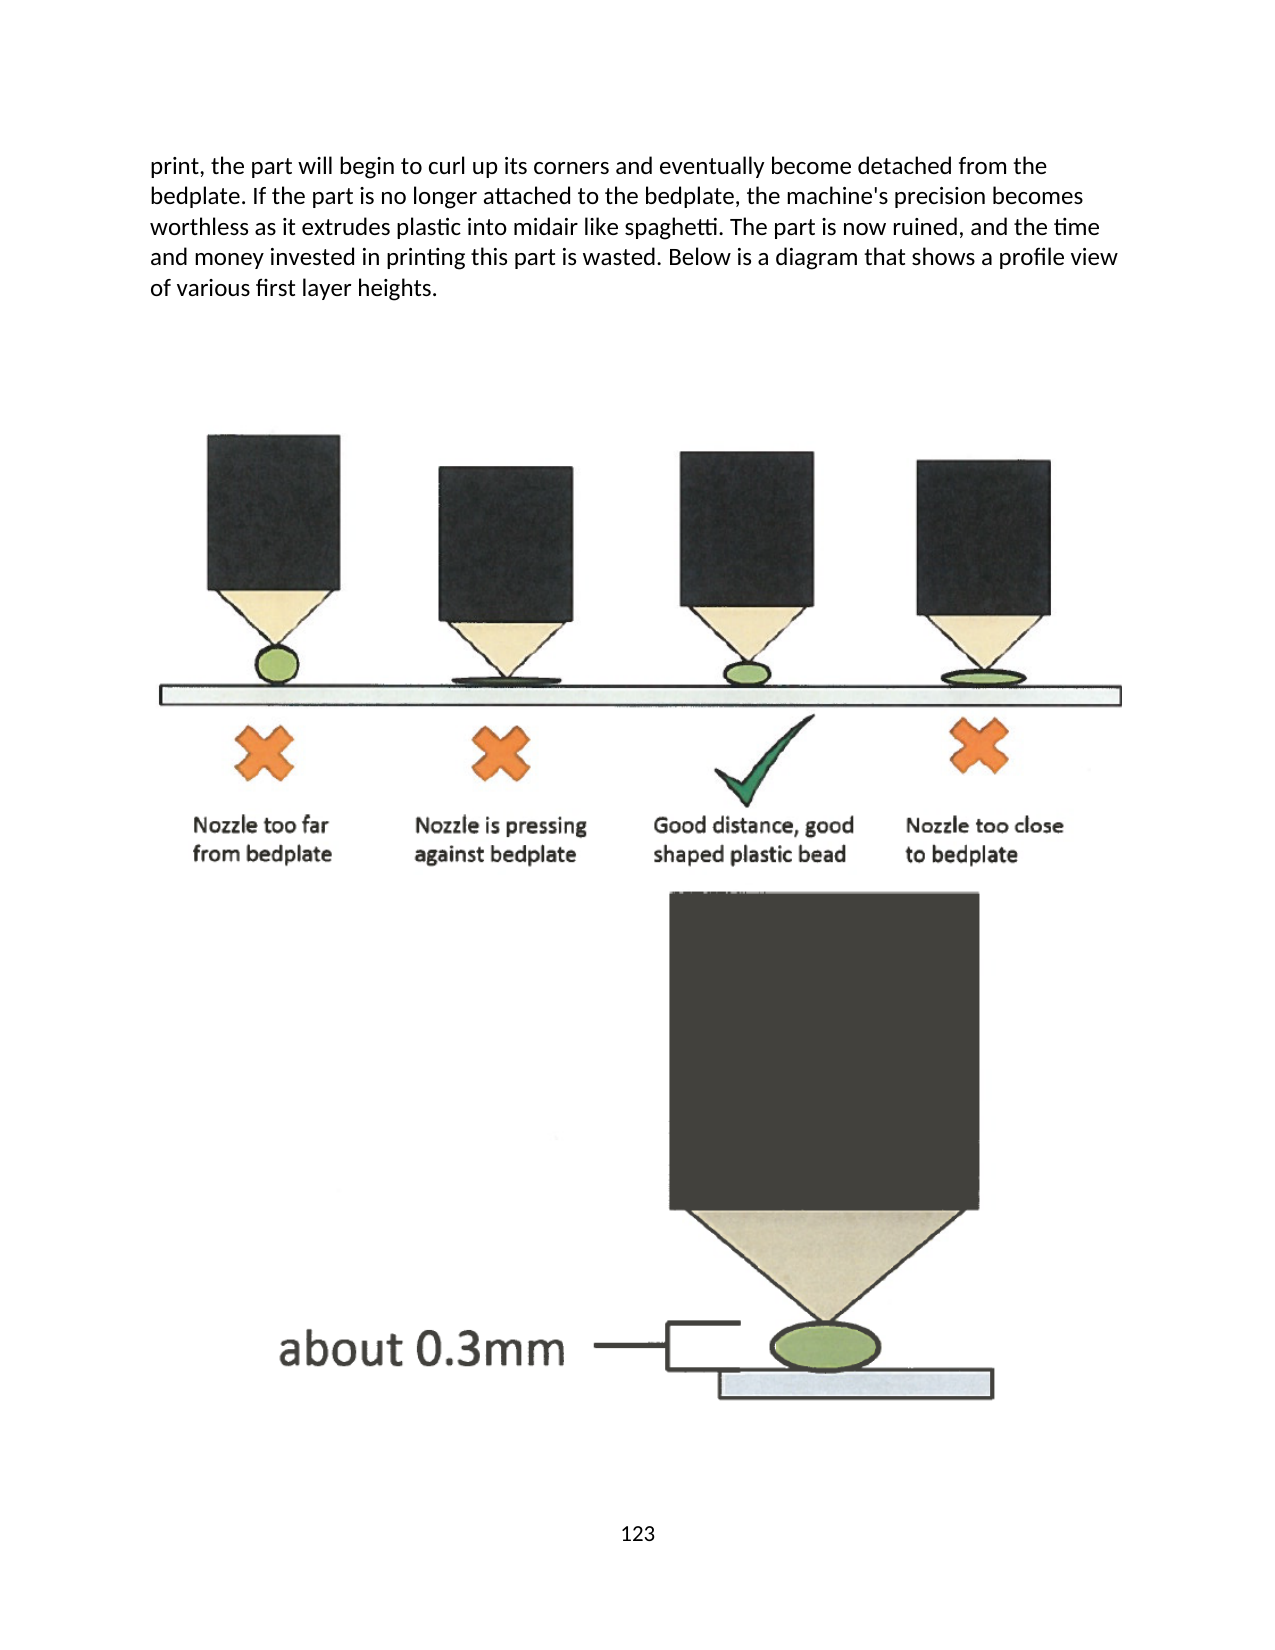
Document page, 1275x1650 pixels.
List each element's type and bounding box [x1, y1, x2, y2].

picture [150, 423, 1122, 874]
picture [271, 883, 1000, 1408]
text [150, 150, 1125, 303]
